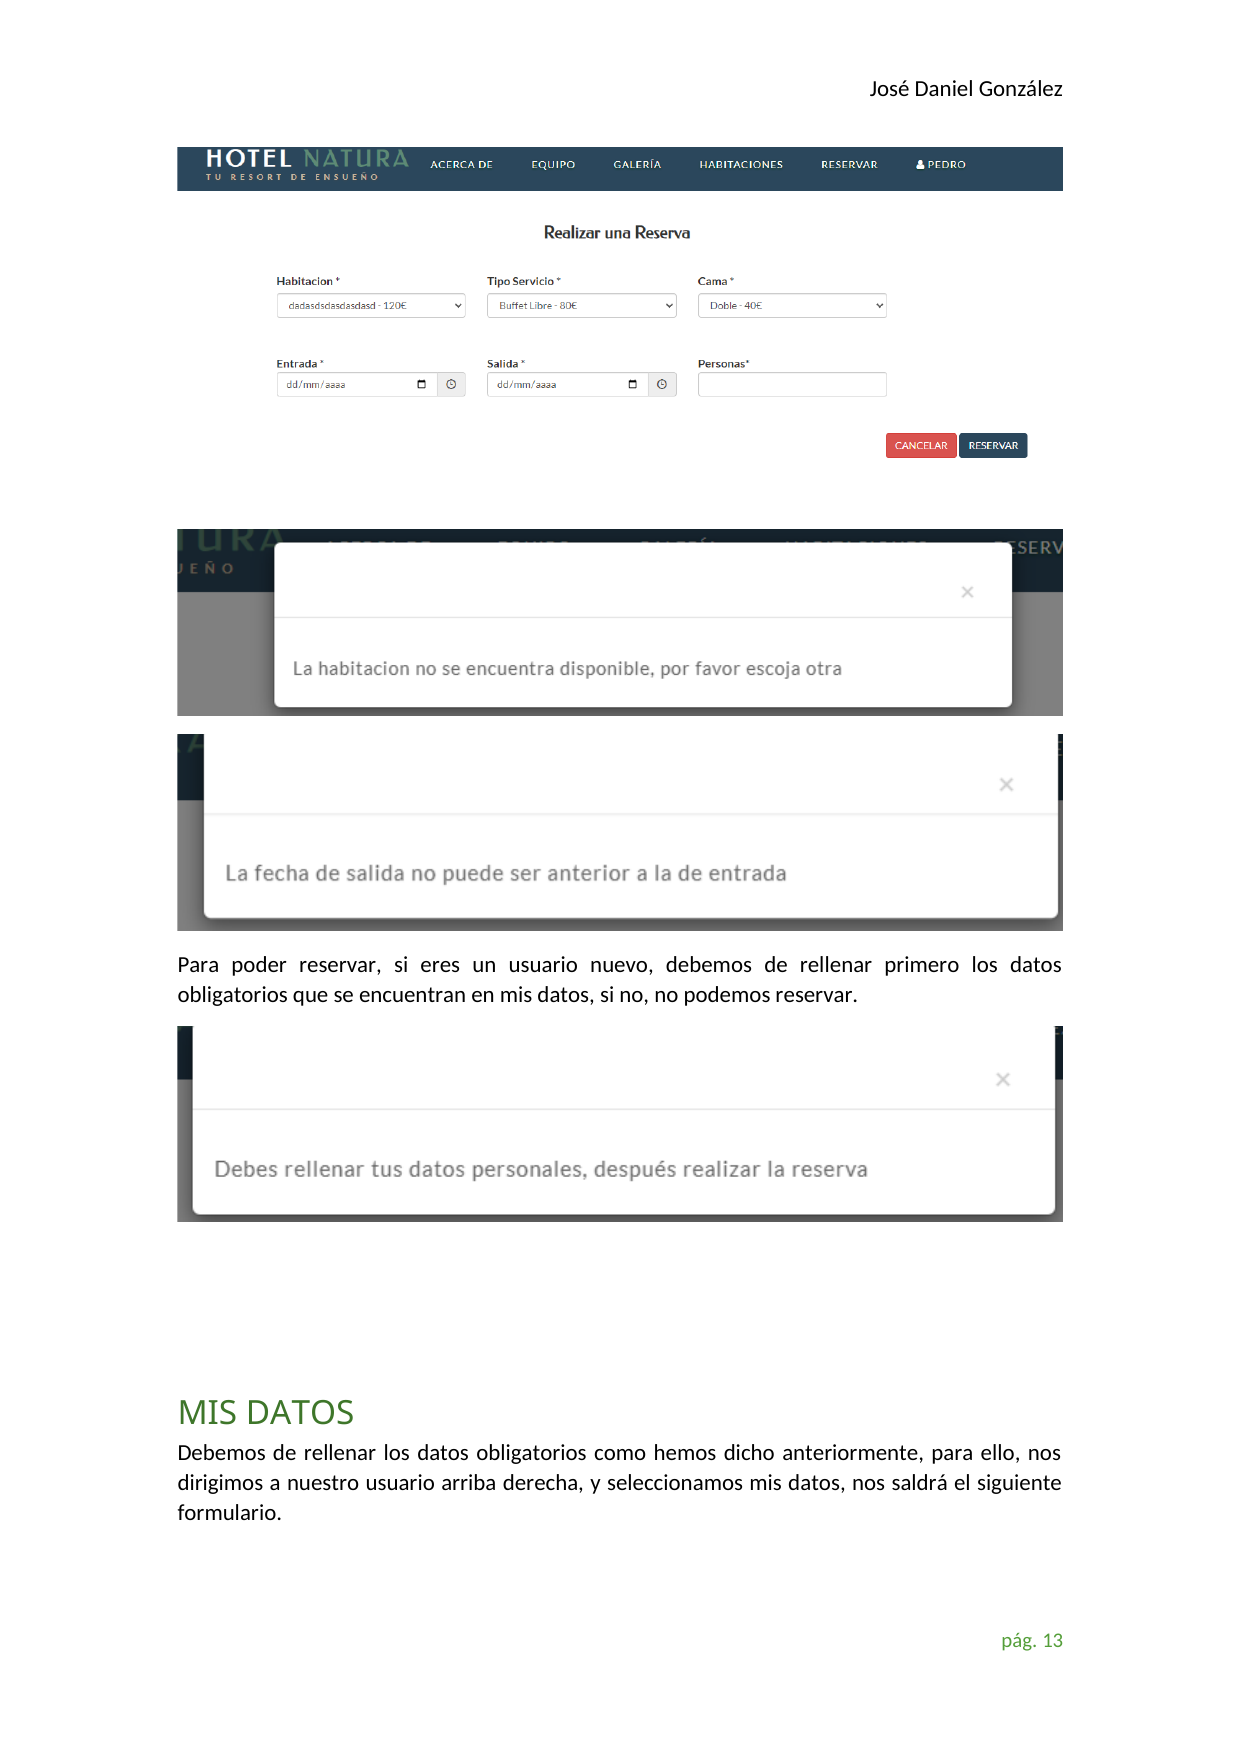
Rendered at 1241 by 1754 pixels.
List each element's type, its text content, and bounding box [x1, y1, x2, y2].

text Para poder reservar, si eres un usuario nuevo, debemos de rellenar primero los datos obligatorios que se encuentran en mis datos, si no, no podemos reservar. [177, 950, 1063, 1008]
text Debemos de rellenar los datos obligatorios como hemos dicho anteriormente, para ello, nos dirigimos a nuestro usuario arriba derecha, y seleccionamos mis datos, nos saldrá el siguiente formulario. [177, 1438, 1063, 1527]
subtitle MIS DATOS [177, 1389, 1063, 1434]
